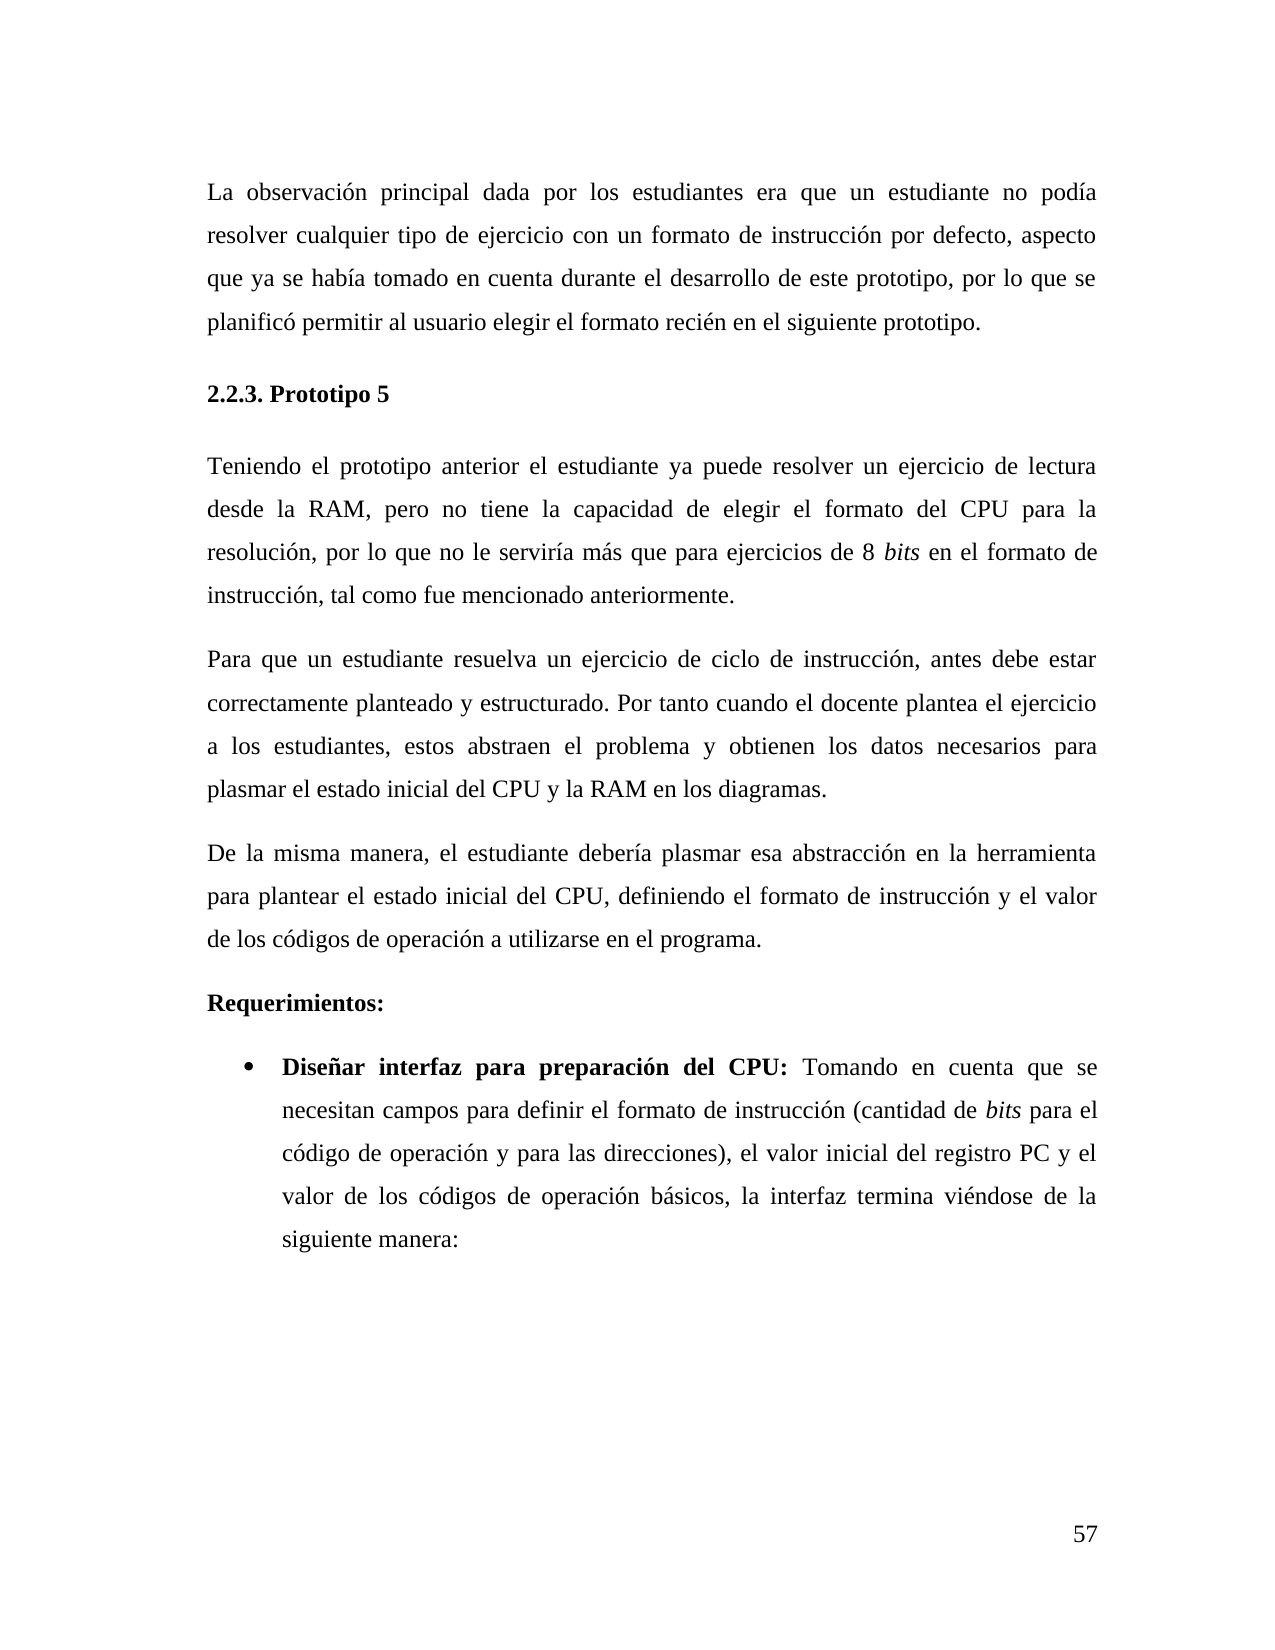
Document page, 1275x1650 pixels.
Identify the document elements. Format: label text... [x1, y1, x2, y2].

text De la misma manera, el estudiante debería plasmar esa abstracción en la herramienta para plantear el estado inicial del CPU, definiendo el formato de instrucción y el valor de los códigos de operación a utilizarse en el programa. [207, 838, 1098, 953]
list Diseñar interfaz para preparación del CPU: Tomando en cuenta que se necesitan campos para definir el formato de instrucción (cantidad de bits para el código de operación y para las direcciones), el valor inicial del registro PC y el valor de los códigos de operación básicos, la interfaz termina viéndose de la siguiente manera: [244, 1052, 1098, 1253]
text La observación principal dada por los estudiantes era que un estudiante no podía resolver cualquier tipo de ejercicio con un formato de instrucción por defecto, aspecto que ya se había tomado en cuenta durante el desarrollo de este prototipo, por lo que se planificó permitir al usuario elegir el formato recién en el siguiente prototipo. [207, 177, 1098, 335]
subtitle 2.2.3. Prototipo 5 [207, 379, 1098, 408]
text Para que un estudiante resuelva un ejercicio de ciclo de instrucción, antes debe estar correctamente planteado y estructurado. Por tanto cuando el docente plantea el ejercicio a los estudiantes, estos abstraen el problema y obtienen los datos necesarios para plasmar el estado inicial del CPU y la RAM en los diagramas. [207, 644, 1098, 803]
text Teniendo el prototipo anterior el estudiante ya puede resolver un ejercicio de lectura desde la RAM, pero no tiene la capacidad de elegir el formato del CPU para la resolución, por lo que no le serviría más que para ejercicios de 8 bits en el formato de instrucción, tal como fue mencionado anteriormente. [207, 451, 1098, 609]
text Requerimientos: [207, 988, 1098, 1017]
